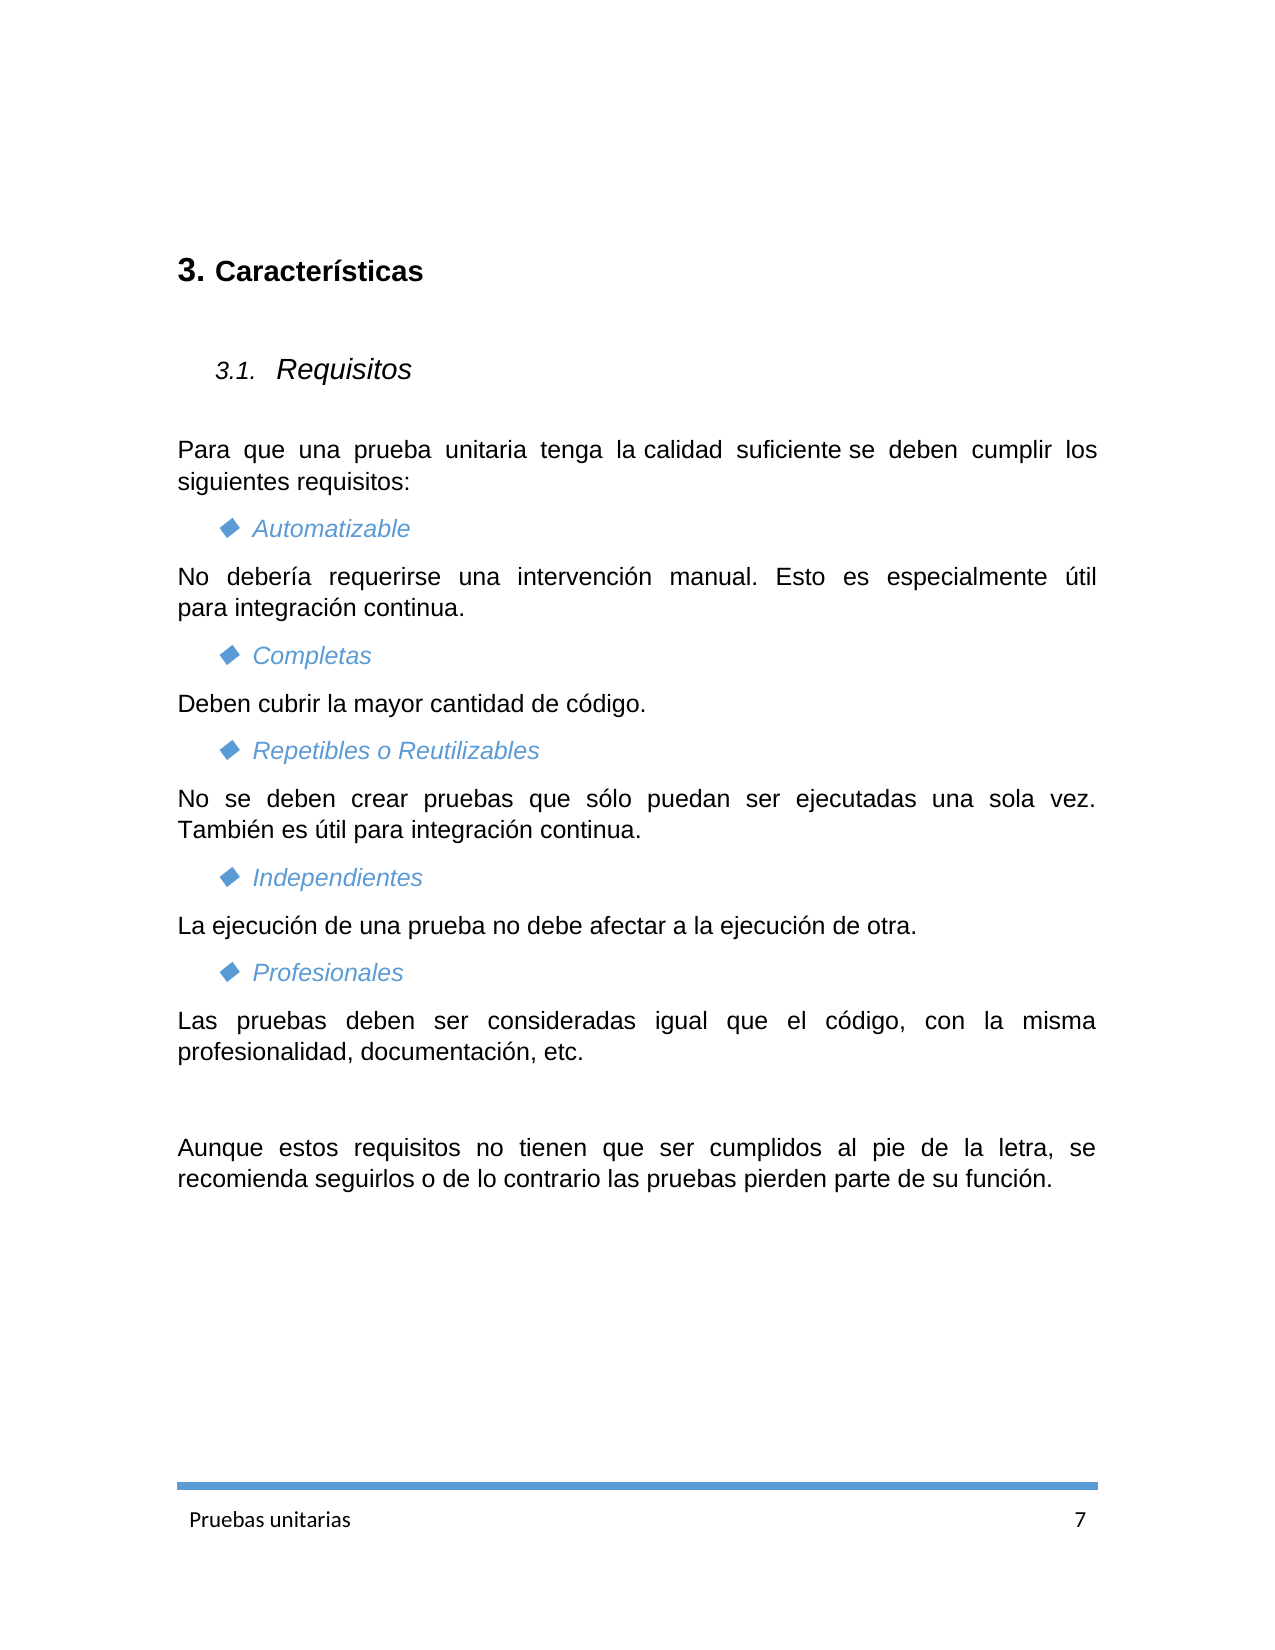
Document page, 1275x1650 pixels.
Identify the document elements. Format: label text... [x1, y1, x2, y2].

text Aunque estos requisitos no tienen que ser cumplidos al pie de la letra, se recomienda seguirlos o de lo contrario las pruebas pierden parte de su función. [177, 1133, 1098, 1193]
text No debería requerirse una intervención manual. Esto es especialmente útil para integración continua. [177, 562, 1098, 622]
subtitle Requisitos [215, 352, 1098, 386]
list Profesionales [215, 958, 1098, 987]
text Para que una prueba unitaria tenga la calidad suficiente se deben cumplir los siguientes requisitos: [177, 435, 1098, 495]
list Repetibles o Reutilizables [215, 736, 1098, 765]
text Las pruebas deben ser consideradas igual que el código, con la misma profesionalidad, documentación, etc. [177, 1006, 1098, 1066]
text Deben cubrir la mayor cantidad de código. [177, 688, 1098, 717]
subtitle Características [177, 251, 1098, 289]
text La ejecución de una prueba no debe afectar a la ejecución de otra. [177, 911, 1098, 939]
text No se deben crear pruebas que sólo puedan ser ejecutadas una sola vez. También es útil para integración continua. [177, 784, 1098, 844]
list Independientes [215, 863, 1098, 892]
list Completas [215, 641, 1098, 669]
list Automatizable [215, 514, 1098, 543]
